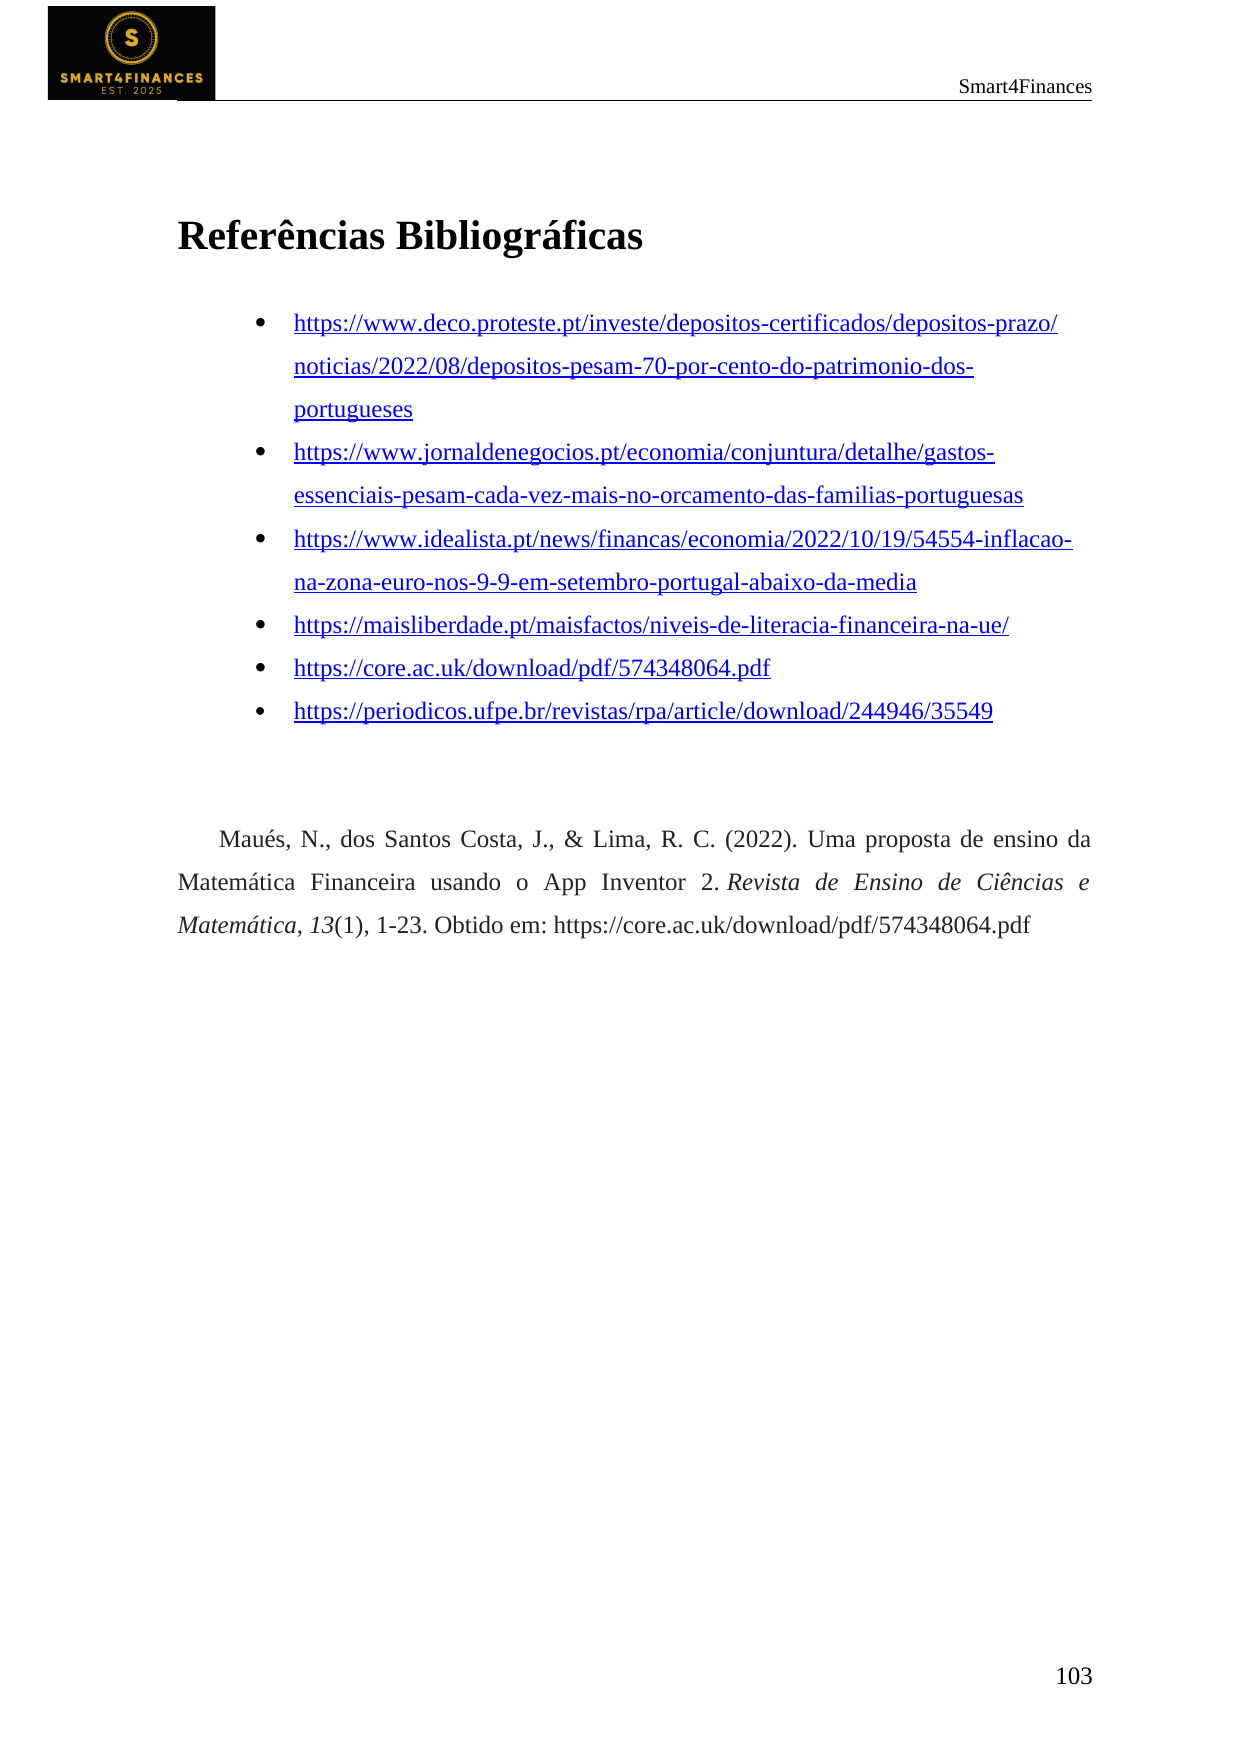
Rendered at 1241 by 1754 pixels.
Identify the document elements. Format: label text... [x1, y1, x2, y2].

subtitle Referências Bibliográficas [177, 210, 1092, 258]
text Maués, N., dos Santos Costa, J., & Lima, R. C. (2022). Uma proposta de ensino da Matemática Financeira usando o App Inventor 2. Revista de Ensino de Ciências e Matemática, 13(1), 1-23. Obtido em: https://core.ac.uk/download/pdf/574348064.pdf [177, 824, 1092, 939]
list https://periodicos.ufpe.br/revistas/rpa/article/download/244946/35549 [256, 696, 1092, 725]
list https://www.jornaldenegocios.pt/economia/conjuntura/detalhe/gastos-essenciais-pesam-cada-vez-mais-no-orcamento-das-familias-portuguesas [256, 437, 1092, 509]
list https://www.idealista.pt/news/financas/economia/2022/10/19/54554-inflacao-na-zona-euro-nos-9-9-em-setembro-portugal-abaixo-da-media [256, 524, 1092, 596]
list https://www.deco.proteste.pt/investe/depositos-certificados/depositos-prazo/noticias/2022/08/depositos-pesam-70-por-cento-do-patrimonio-dos-portugueses [256, 308, 1092, 423]
list https://maisliberdade.pt/maisfactos/niveis-de-literacia-financeira-na-ue/ [256, 610, 1092, 639]
picture [47, 6, 216, 100]
list https://core.ac.uk/download/pdf/574348064.pdf [256, 653, 1092, 682]
